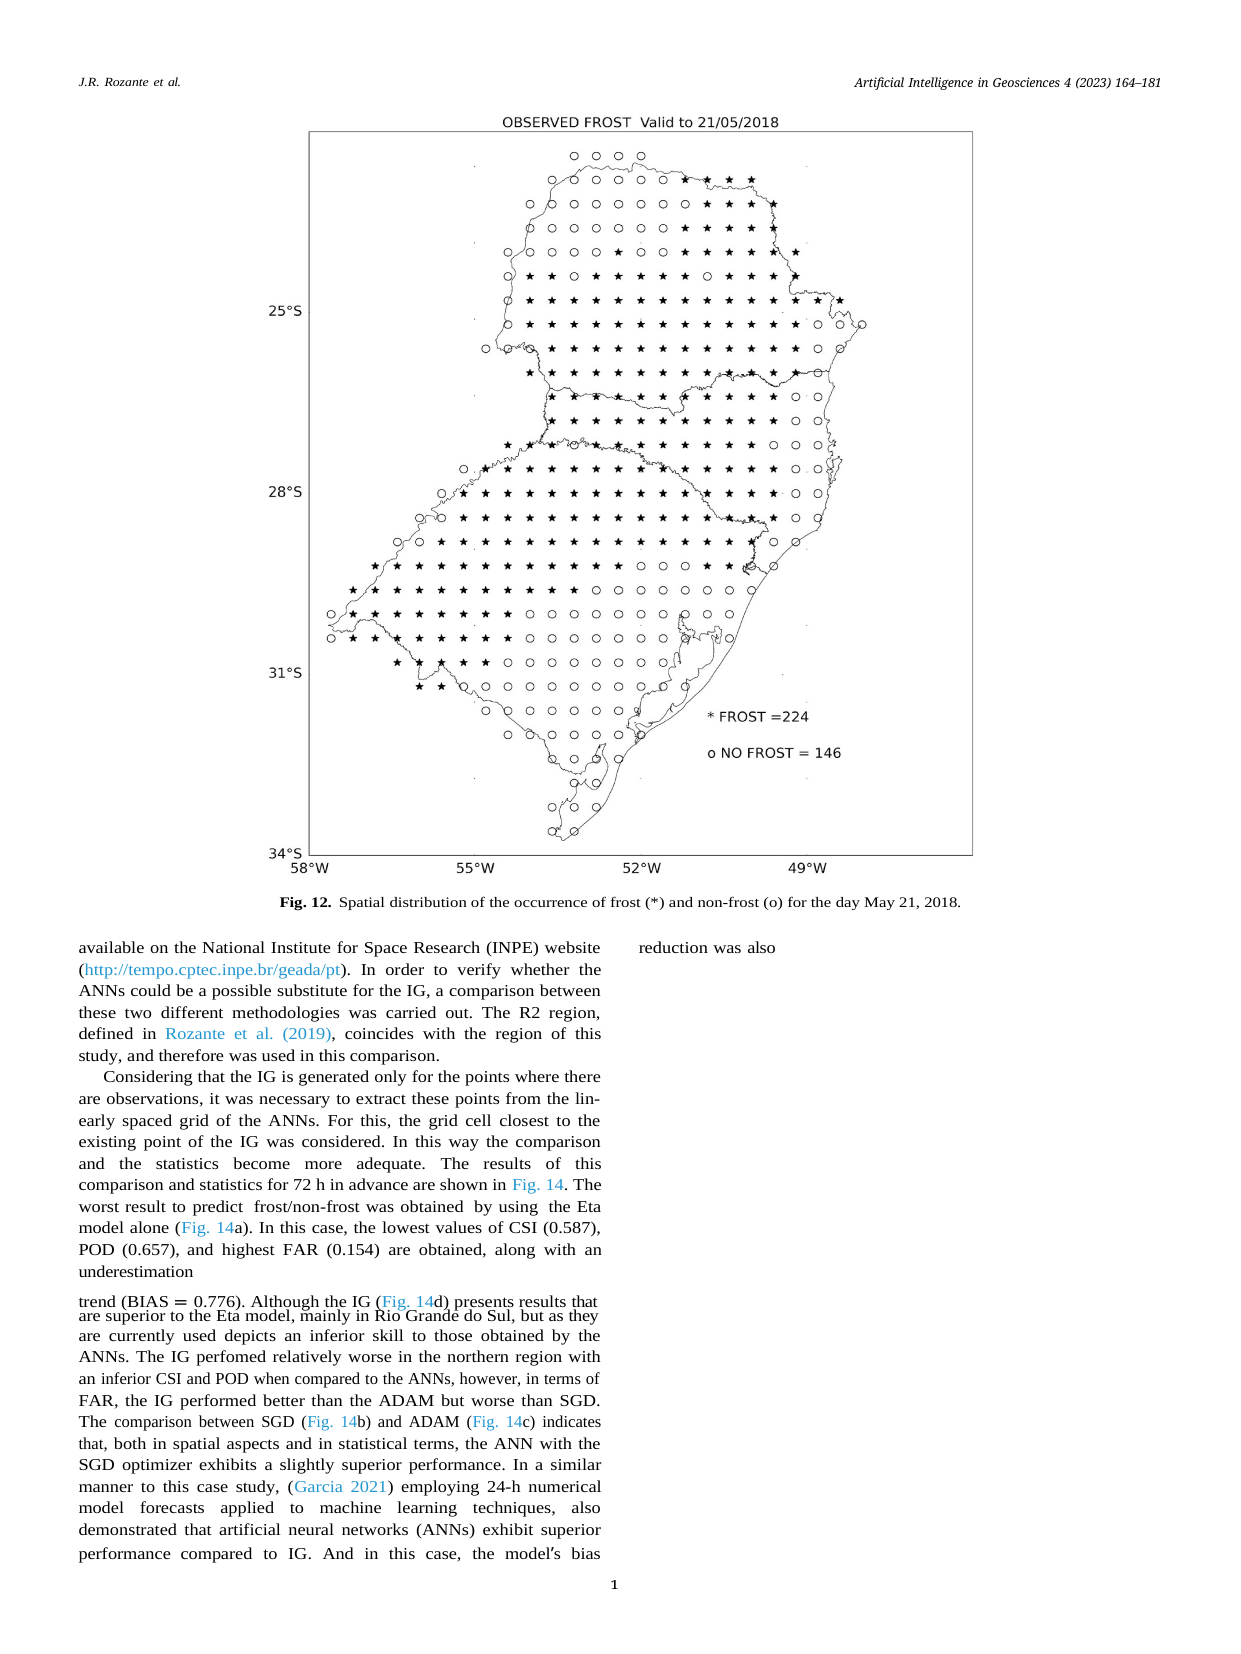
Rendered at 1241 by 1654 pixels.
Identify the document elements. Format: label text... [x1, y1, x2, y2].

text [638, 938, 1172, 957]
text are currently used depicts an inferior skill to those obtained by the ANNs. The IG perfomed relatively worse in the northern region with an inferior CSI and POD when compared to the ANNs, however, in terms of FAR, the IG performed better than the ADAM but worse than SGD. The comparison between SGD (Fig. 14b) and ADAM (Fig. 14c) indicates that, both in spatial aspects and in statistical terms, the ANN with the SGD optimizer exhibits a slightly superior performance. In a similar manner to this case study, (Garcia 2021) employing 24-h numerical model forecasts applied to machine learning techniques, also demonstrated that artificial neural networks (ANNs) exhibit superior performance compared to IG. And in this case, the model’s bias reduction was also [78, 1326, 601, 1564]
text Fig. 12. Spatial distribution of the occurrence of frost (*) and non-frost (o) for the day May 21, 2018. [68, 893, 1172, 910]
text Considering that the IG is generated only for the points where there are observations, it was necessary to extract these points from the lin- early spaced grid of the ANNs. For this, the grid cell closest to the existing point of the IG was considered. In this way the comparison and the statistics become more adequate. The results of this comparison and statistics for 72 h in advance are shown in Fig. 14. The worst result to predict frost/non-frost was obtained by using the Eta model alone (Fig. 14a). In this case, the lowest values of CSI (0.587), POD (0.657), and highest FAR (0.154) are obtained, along with an underestimation [78, 1067, 601, 1281]
picture [268, 114, 975, 875]
text available on the National Institute for Space Research (INPE) website (http://tempo.cptec.inpe.br/geada/pt). In order to verify whether the ANNs could be a possible substitute for the IG, a comparison between these two different methodologies was carried out. The R2 region, defined in Rozante et al. (2019), coincides with the region of this study, and therefore was used in this comparison. [78, 938, 601, 1065]
text trend (BIAS = 0.776). Although the IG (Fig. 14d) presents results that [78, 1283, 605, 1314]
